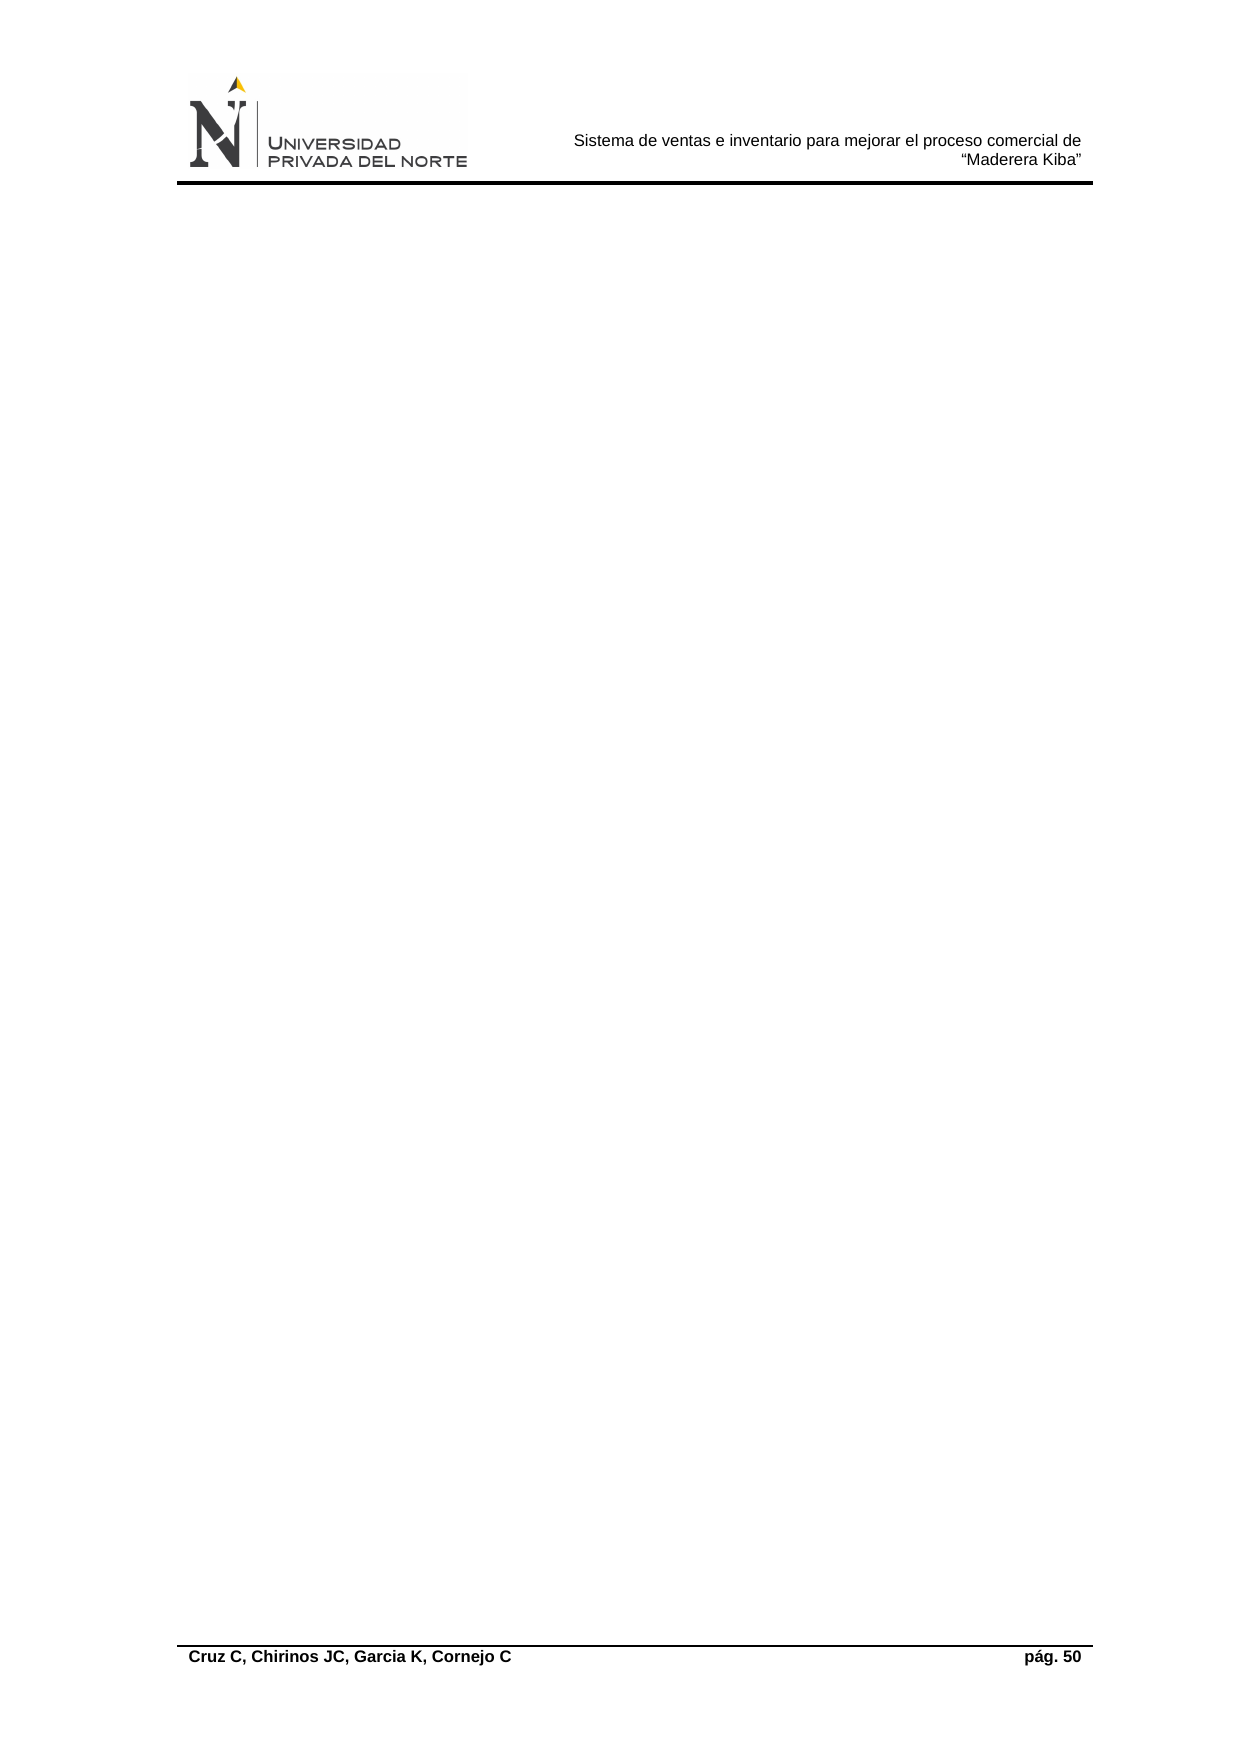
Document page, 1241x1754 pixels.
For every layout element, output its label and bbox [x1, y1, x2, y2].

picture [188, 73, 469, 169]
